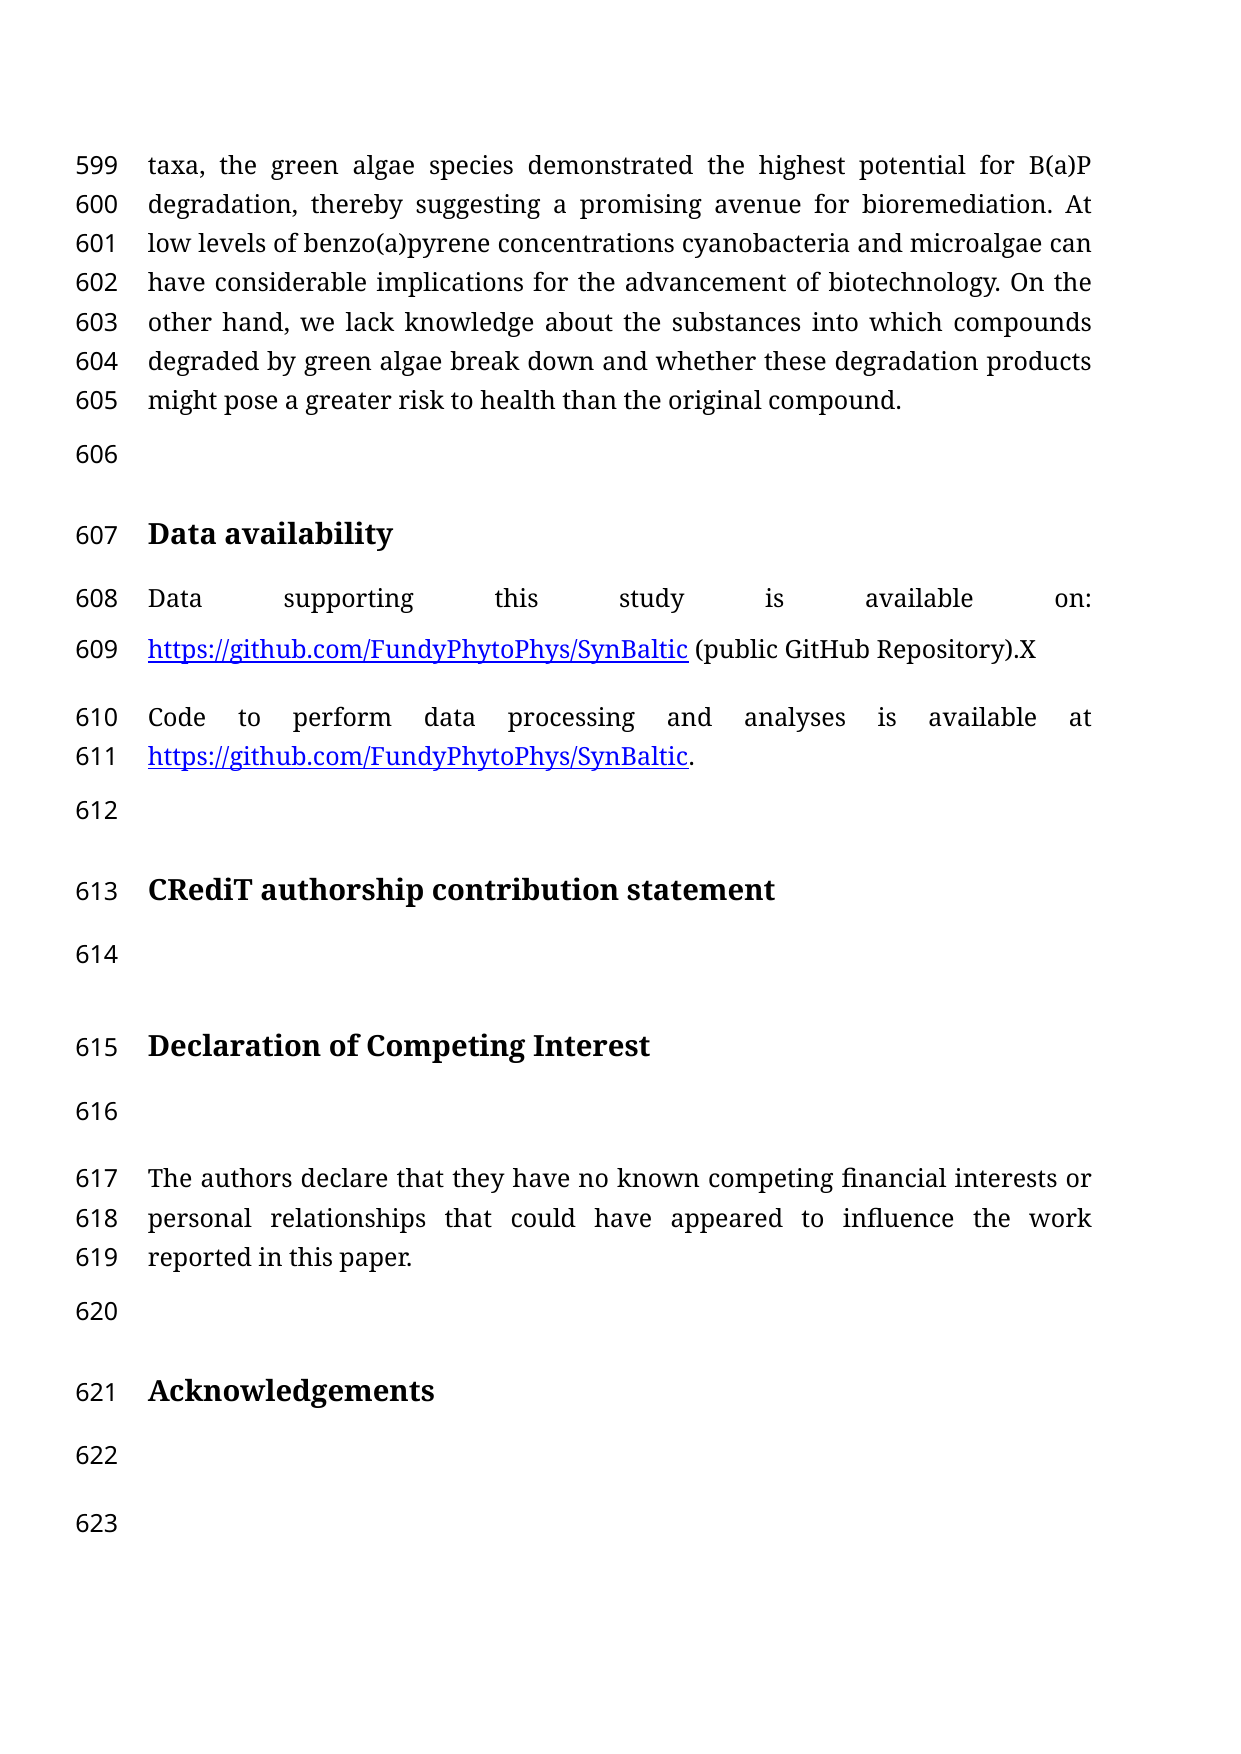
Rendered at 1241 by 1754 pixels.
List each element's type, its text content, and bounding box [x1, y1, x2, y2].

subtitle CRediT authorship contribution statement [148, 869, 1093, 909]
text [148, 148, 1093, 417]
subtitle Data availability [148, 513, 1093, 553]
text Code to perform data processing and analyses is available at https://github.com/FundyPhytoPhys/SynBaltic. [148, 699, 1093, 773]
subtitle Declaration of Competing Interest [148, 1026, 1093, 1065]
text The authors declare that they have no known competing financial interests or personal relationships that could have appeared to influence the work reported in this paper. [148, 1161, 1093, 1273]
subtitle Acknowledgements [148, 1370, 1093, 1409]
